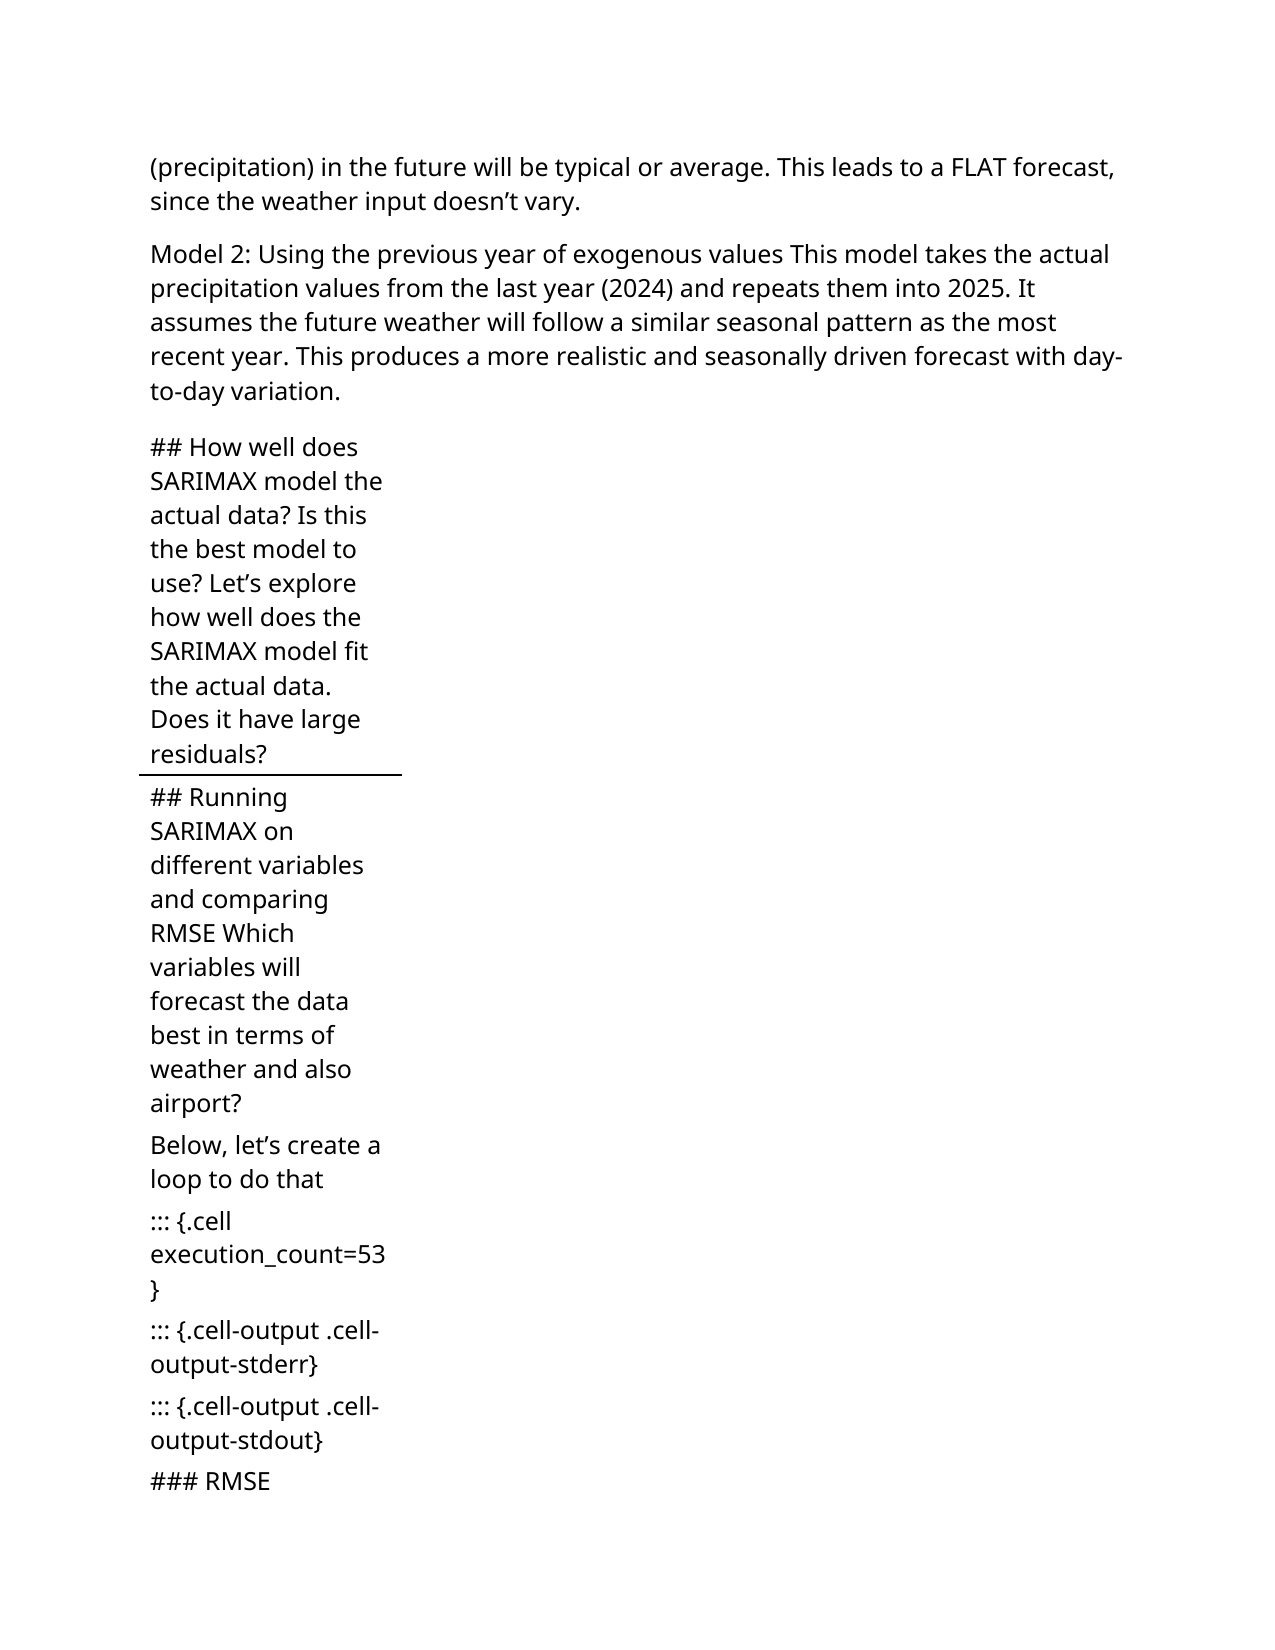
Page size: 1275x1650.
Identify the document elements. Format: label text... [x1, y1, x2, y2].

table_cell ::: {.cell-output .cell-output-stdout} [139, 1385, 402, 1460]
table_cell ::: {.cell execution_count=53} [139, 1199, 402, 1309]
table_cell ## Running SARIMAX on different variables and comparing RMSE Which variables will forecast the data best in terms of weather and also airport? [139, 776, 402, 1124]
table_cell Below, let’s create a loop to do that [139, 1124, 402, 1199]
text Model 2: Using the previous year of exogenous values This model takes the actual precipitation values from the last year (2024) and repeats them into 2025. It assumes the future weather will follow a similar seasonal pattern as the most recent year. This produces a more realistic and seasonally driven forecast with day-to-day variation. [150, 237, 1125, 407]
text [150, 150, 1125, 218]
table_cell ::: {.cell-output .cell-output-stderr} [139, 1309, 402, 1385]
table_header ## How well does SARIMAX model the actual data? Is this the best model to use? Let’s explore how well does the SARIMAX model fit the actual data. Does it have large residuals? [139, 426, 402, 774]
table_cell ### RMSE Comparisons (All) [139, 1460, 402, 1498]
